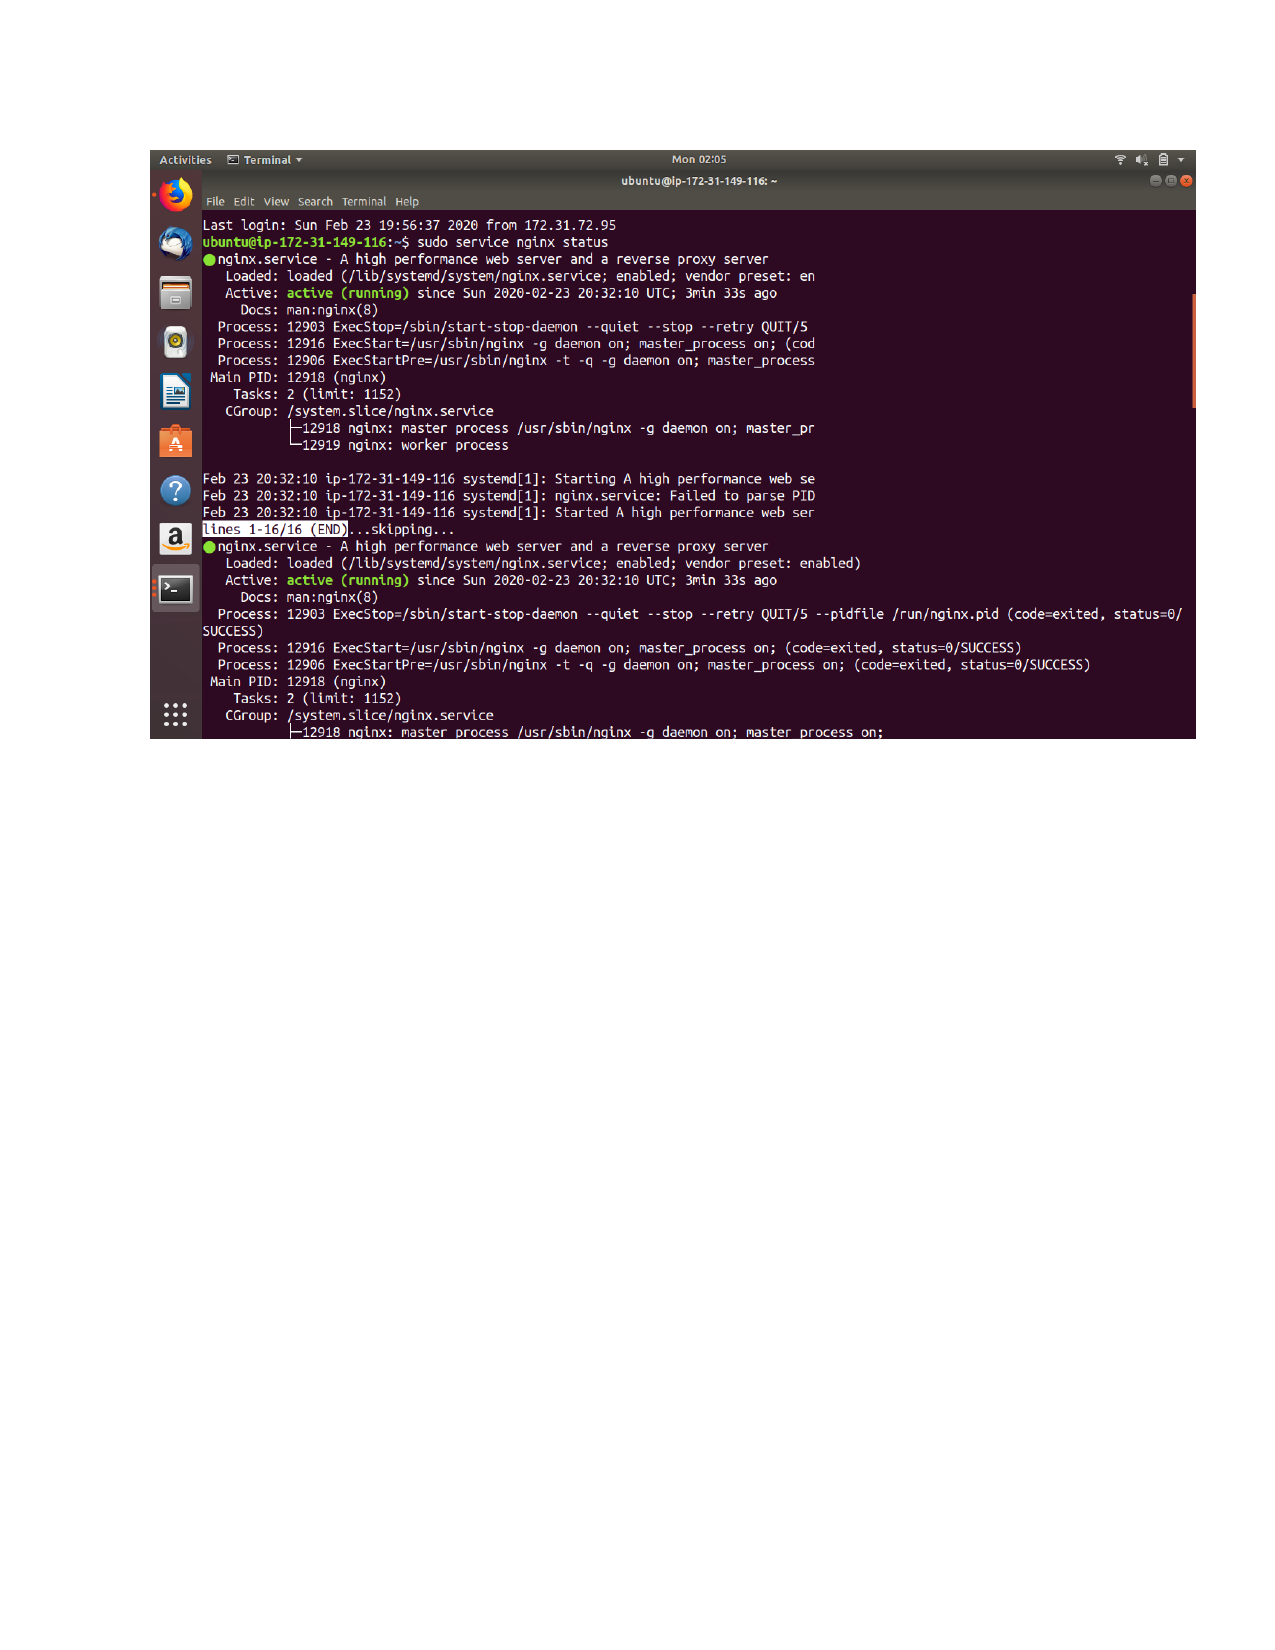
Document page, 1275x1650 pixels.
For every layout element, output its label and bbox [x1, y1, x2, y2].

picture [150, 150, 1196, 739]
